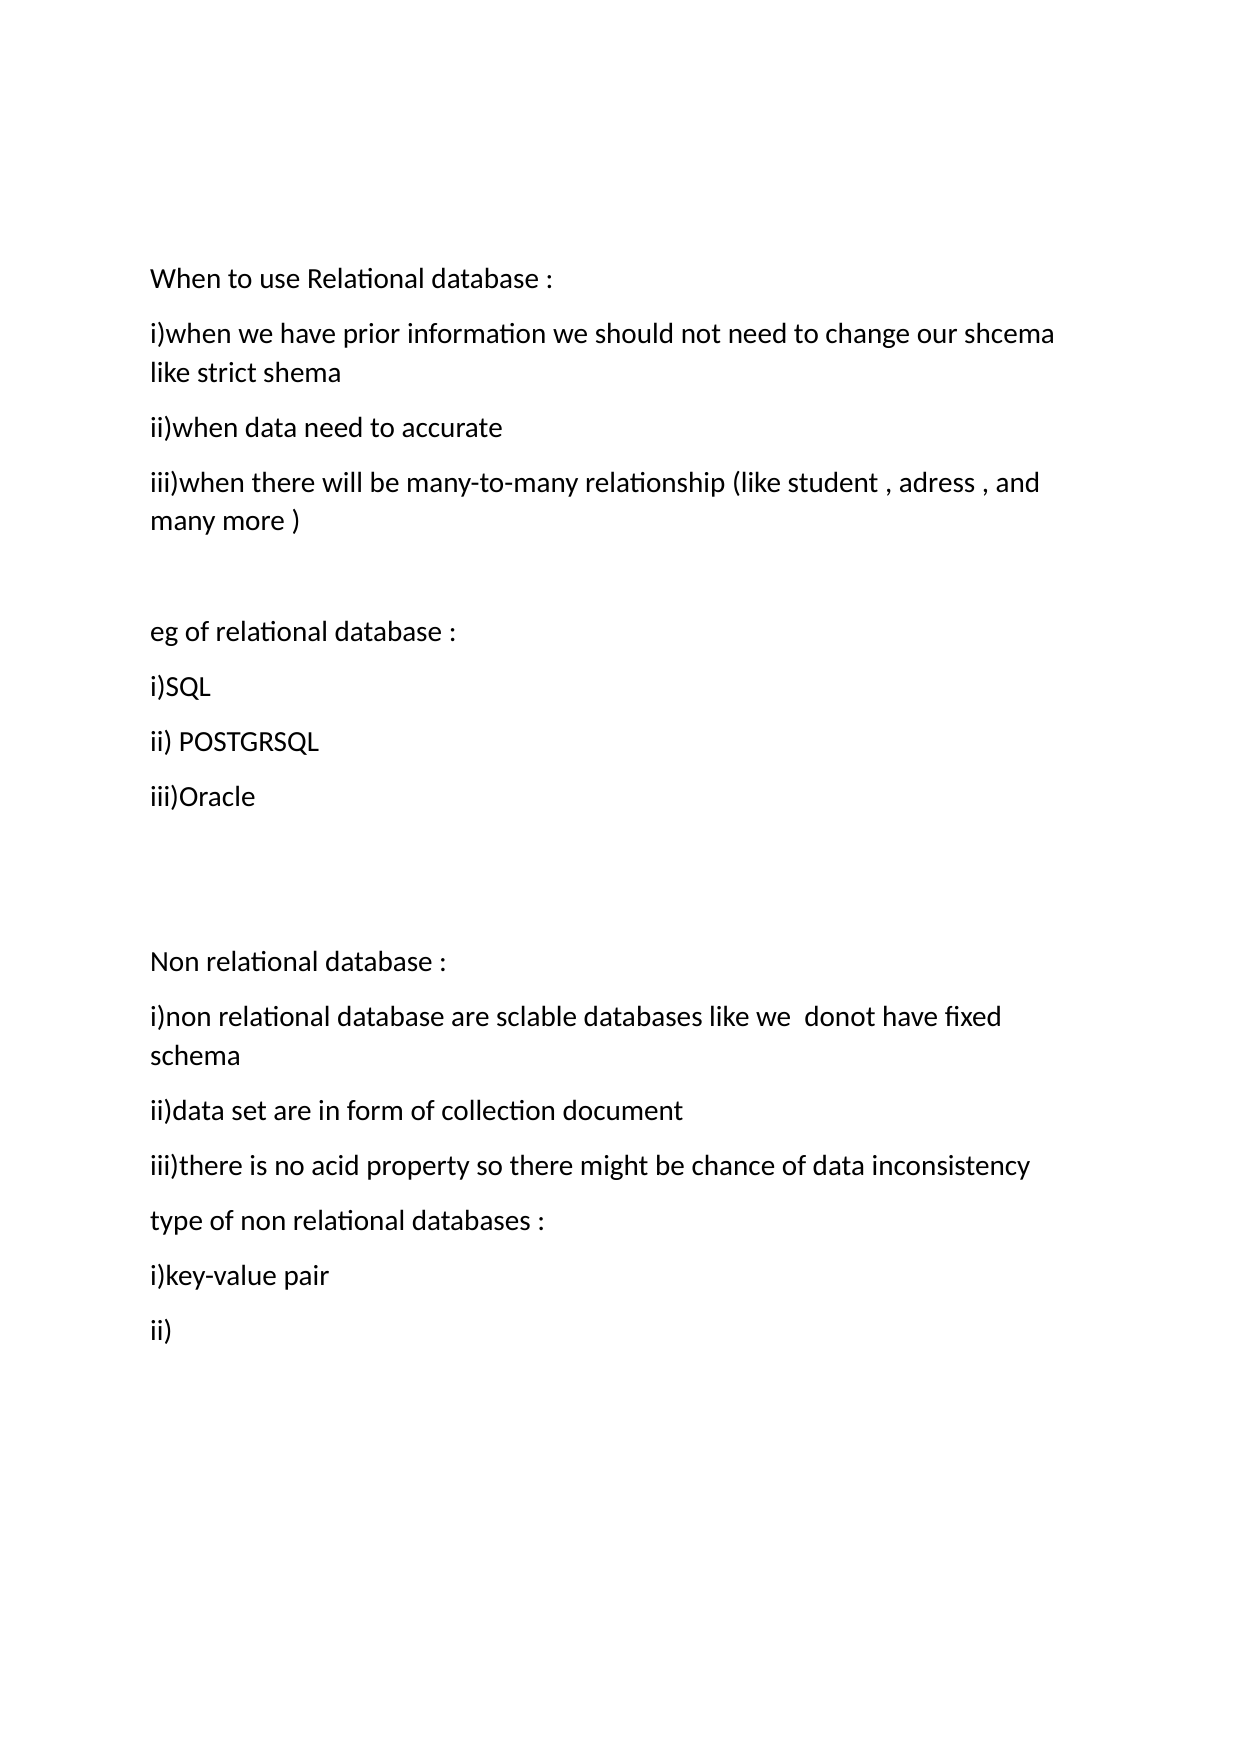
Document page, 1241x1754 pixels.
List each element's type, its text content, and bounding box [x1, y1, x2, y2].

text When to use Relational database : [150, 260, 1090, 296]
text iii)when there will be many-to-many relationship (like student , adress , and many more ) [150, 464, 1090, 538]
text i)SQL [150, 668, 1090, 703]
text ii) POSTGRSQL [150, 723, 1090, 758]
text ii) [150, 1312, 1090, 1348]
text ii)data set are in form of collection document [150, 1092, 1090, 1127]
text iii)there is no acid property so there might be chance of data inconsistency [150, 1147, 1090, 1183]
text i)when we have prior information we should not need to change our shcema like strict shema [150, 315, 1090, 389]
text eg of relational database : [150, 613, 1090, 648]
text Non relational database : [150, 943, 1090, 979]
text iii)Oracle [150, 778, 1090, 813]
text type of non relational databases : [150, 1202, 1090, 1238]
text ii)when data need to accurate [150, 409, 1090, 444]
text i)non relational database are sclable databases like we donot have fixed schema [150, 998, 1090, 1072]
text i)key-value pair [150, 1257, 1090, 1293]
